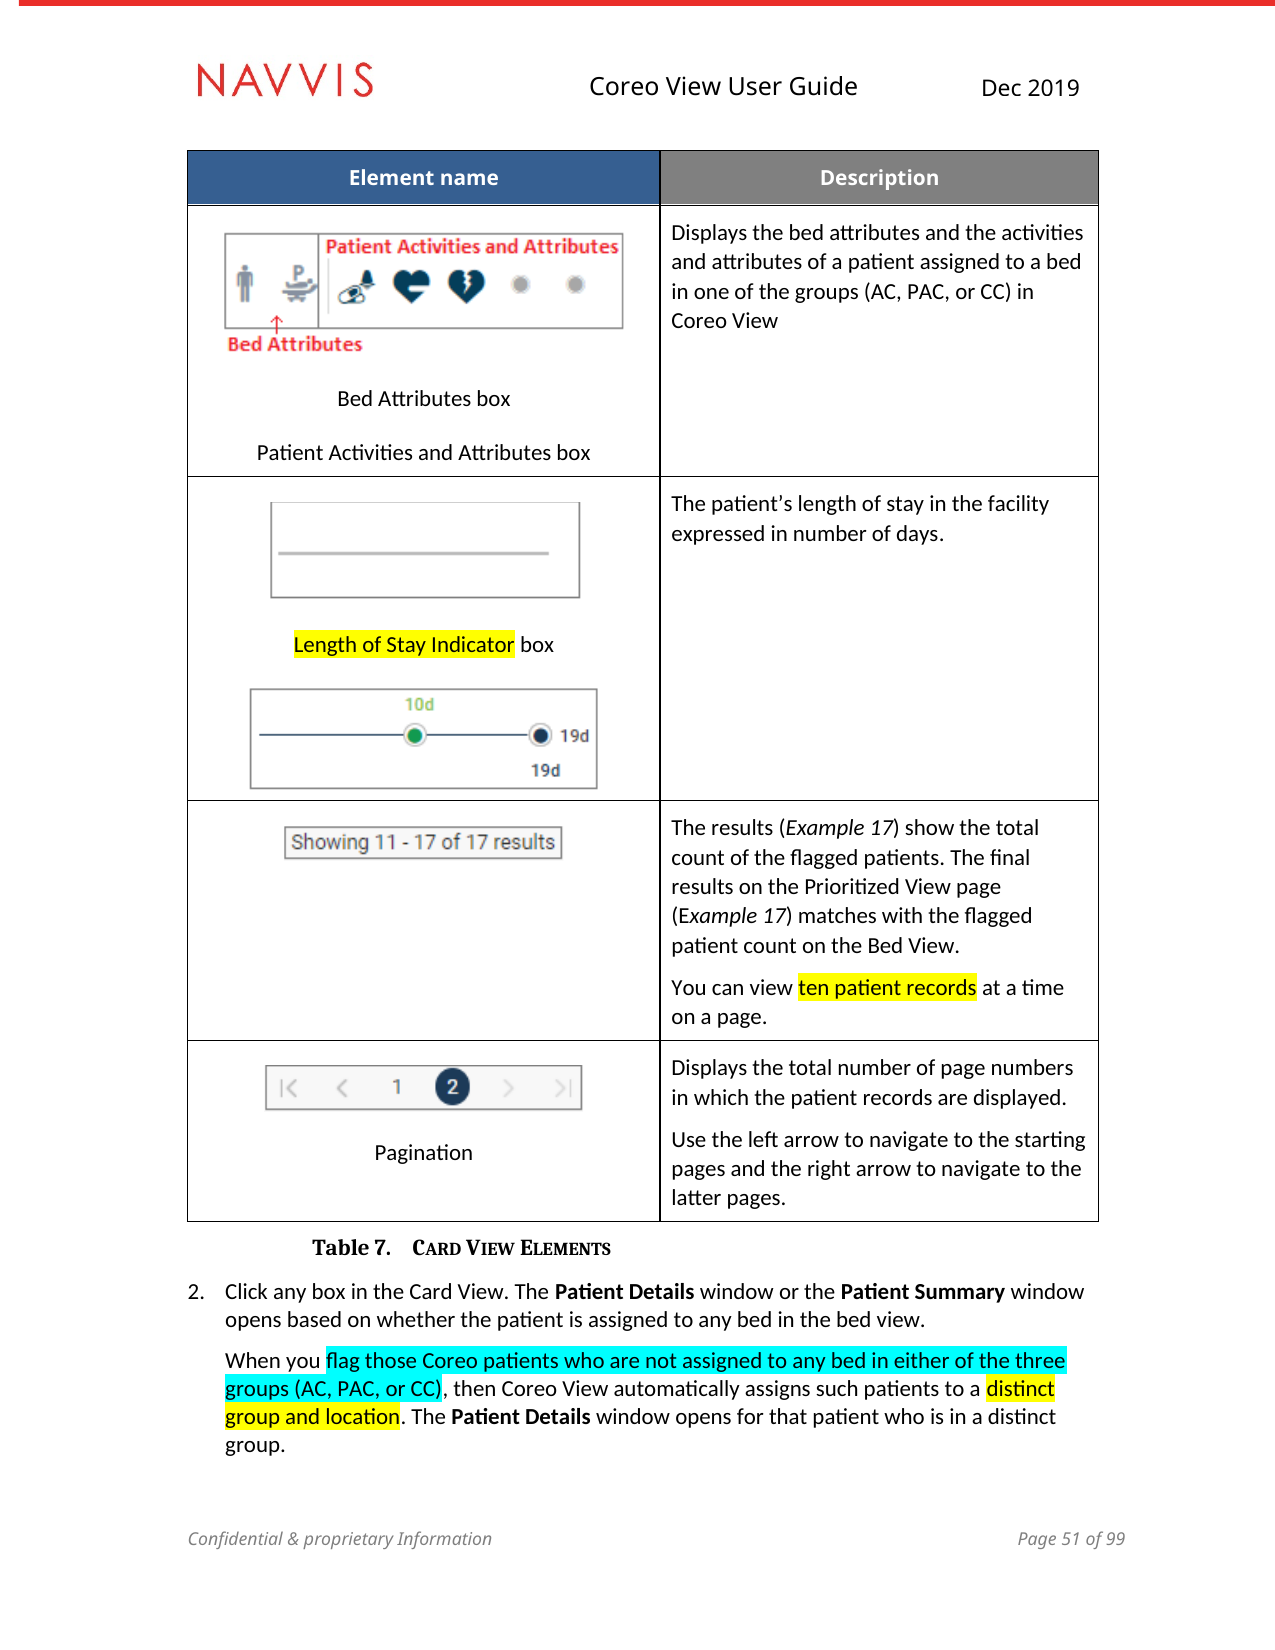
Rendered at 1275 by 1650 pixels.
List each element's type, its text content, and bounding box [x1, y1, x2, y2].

table_cell Pagination [188, 1041, 659, 1221]
list Click any box in the Card View. The Patient Details window or the Patient Summary window opens based on whether the patient is assigned to any bed in the bed view. [187, 1277, 1087, 1333]
table_cell Displays the bed attributes and the activities and attributes of a patient assigned to a bed in one of the groups (AC, PAC, or CC) in Coreo View [661, 206, 1098, 476]
table_header Description [661, 151, 1098, 204]
table_header Element name [188, 151, 659, 204]
text Card View Elements [312, 1234, 1087, 1261]
text When you flag those Coreo patients who are not assigned to any bed in either of the three groups (AC, PAC, or CC), then Coreo View automatically assigns such patients to a distinct group and location. The Patient Details window opens for that patient who is in a distinct group. [225, 1346, 1087, 1458]
table_cell [188, 801, 659, 1040]
picture [283, 826, 564, 861]
picture [223, 230, 624, 358]
table_cell Bed Attributes box Patient Activities and Attributes box [188, 206, 659, 476]
picture [187, 55, 383, 104]
picture [264, 1065, 584, 1112]
table_cell The results (Example 17) show the total count of the flagged patients. The final results on the Prioritized View page (Example 17) matches with the flagged patient count on the Bed View. You can view ten patient records at a time on a page. [661, 801, 1098, 1040]
picture [266, 502, 582, 604]
table_cell The patient’s length of stay in the facility expressed in number of days. [661, 477, 1098, 800]
picture [247, 684, 600, 791]
table_cell Displays the total number of page numbers in which the patient records are displayed. Use the left arrow to navigate to the starting pages and the right arrow to navigate to the latter pages. [661, 1041, 1098, 1221]
table_cell Length of Stay Indicator box [188, 477, 659, 800]
